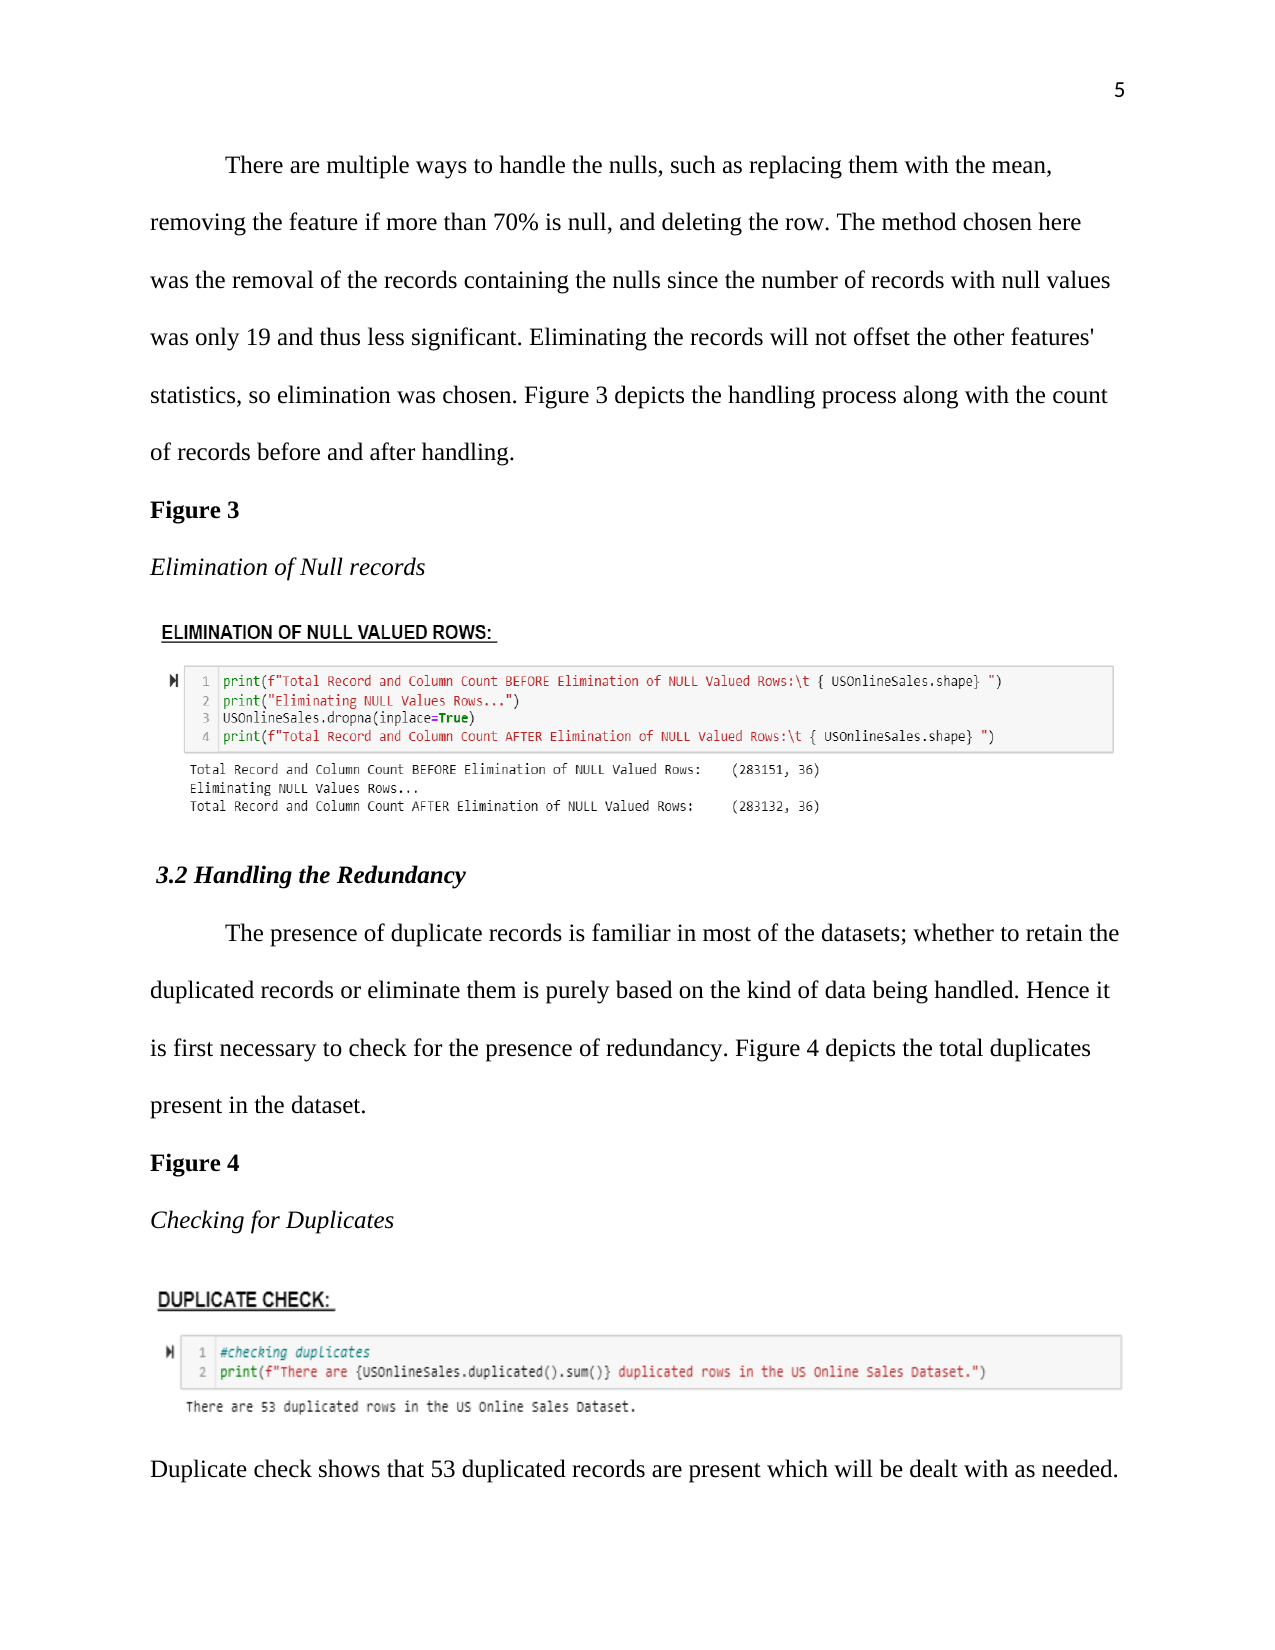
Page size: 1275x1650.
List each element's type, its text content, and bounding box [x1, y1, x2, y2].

text The presence of duplicate records is familiar in most of the datasets; whether to retain the duplicated records or eliminate them is purely based on the kind of data being handled. Hence it is first necessary to check for the presence of redundancy. Figure 4 depicts the total duplicates present in the dataset. [150, 918, 1125, 1119]
picture [150, 610, 1125, 829]
text There are multiple ways to handle the nulls, such as replacing them with the mean, removing the feature if more than 70% is null, and deleting the row. The method chosen here was the removal of the records containing the nulls since the number of records with null values was only 19 and thus less significant. Eliminating the records will not offset the other features' statistics, so elimination was chosen. Figure 3 depicts the handling process along with the count of records before and after handling. [150, 150, 1125, 466]
subtitle 3.2 Handling the Redundancy [150, 861, 1125, 889]
text Duplicate check shows that 53 duplicated records are present which will be dealt with as needed. [150, 1454, 1125, 1483]
text Elimination of Null records [150, 552, 1125, 581]
picture [150, 1262, 1125, 1426]
text Figure 4 [150, 1148, 1125, 1177]
text Figure 3 [150, 495, 1125, 524]
text Checking for Duplicates [150, 1206, 1125, 1262]
